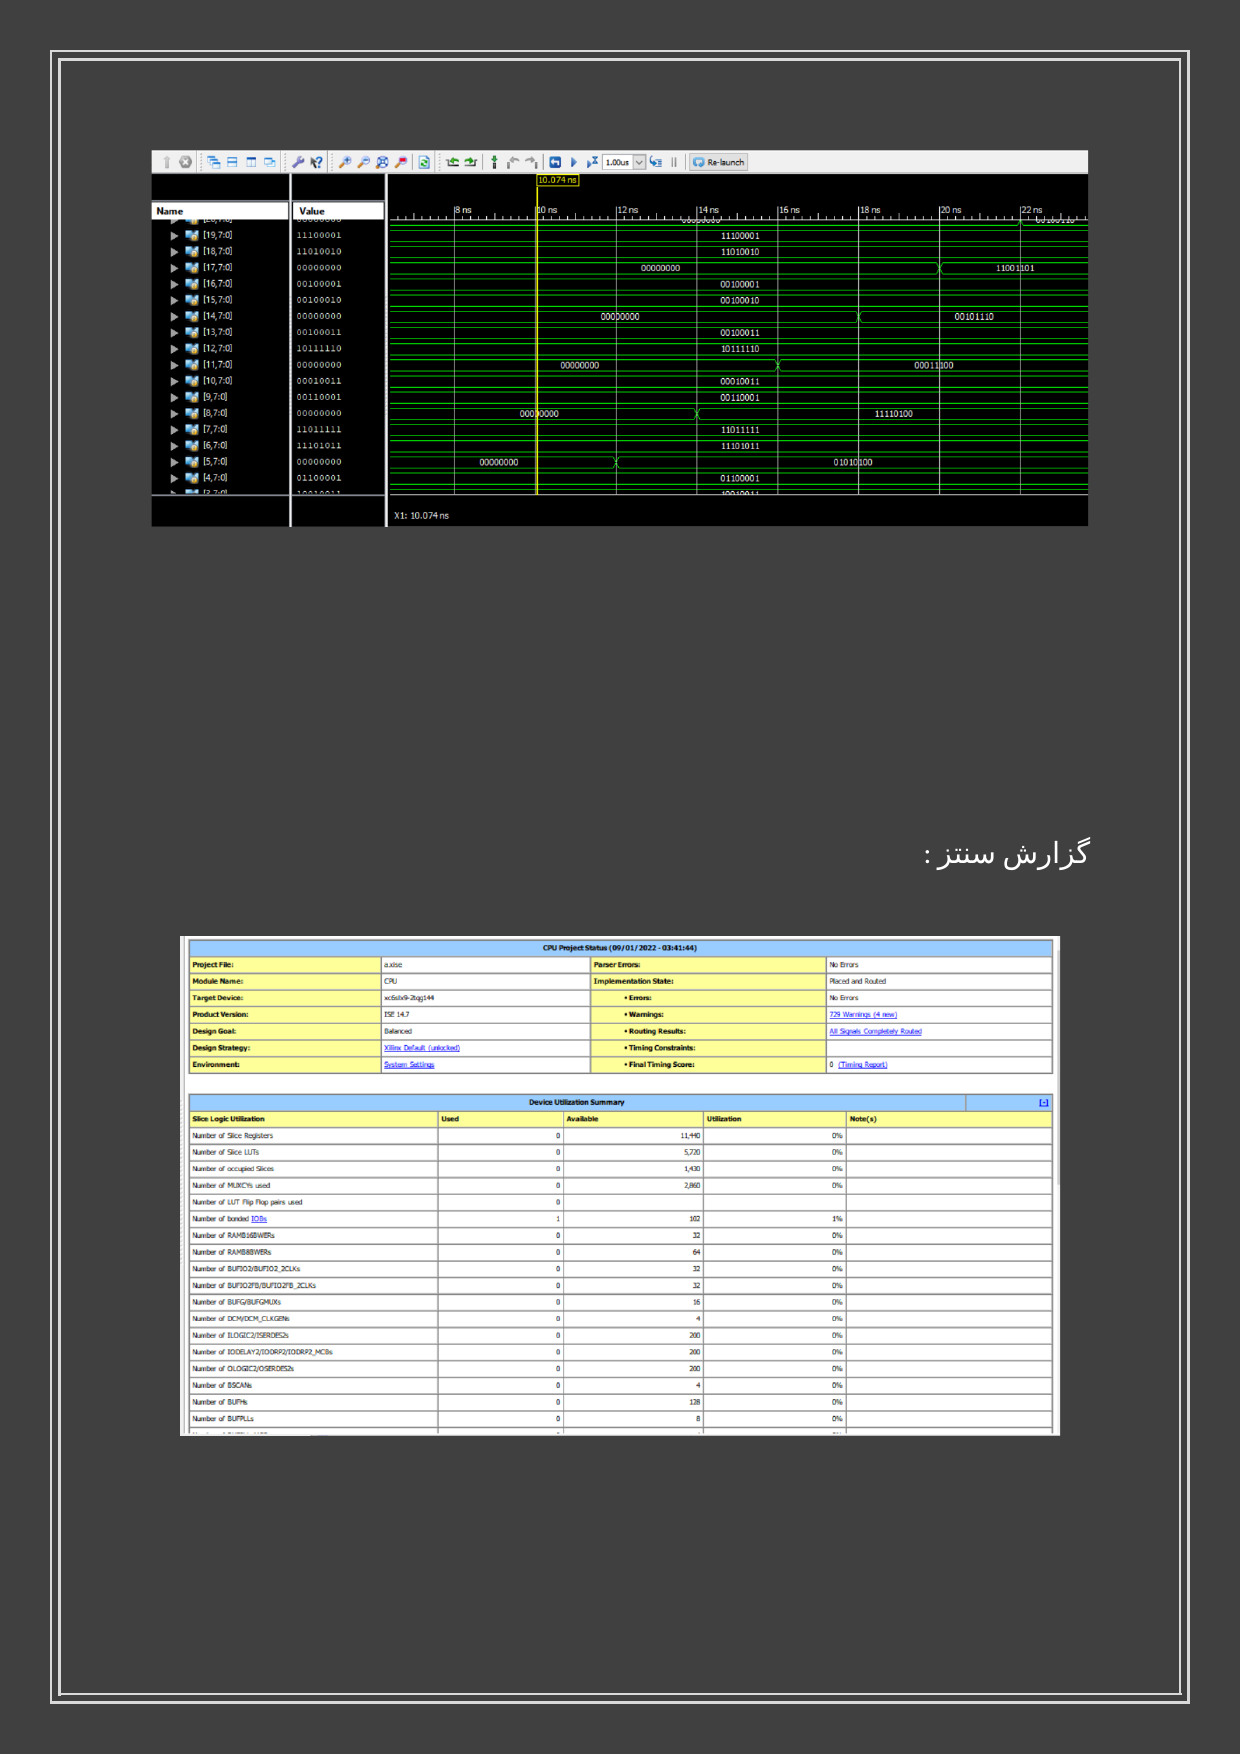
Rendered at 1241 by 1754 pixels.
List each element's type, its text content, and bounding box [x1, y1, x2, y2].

picture [151, 150, 1089, 527]
picture [180, 936, 1060, 1436]
text گزارش سنتز : [150, 835, 1090, 870]
